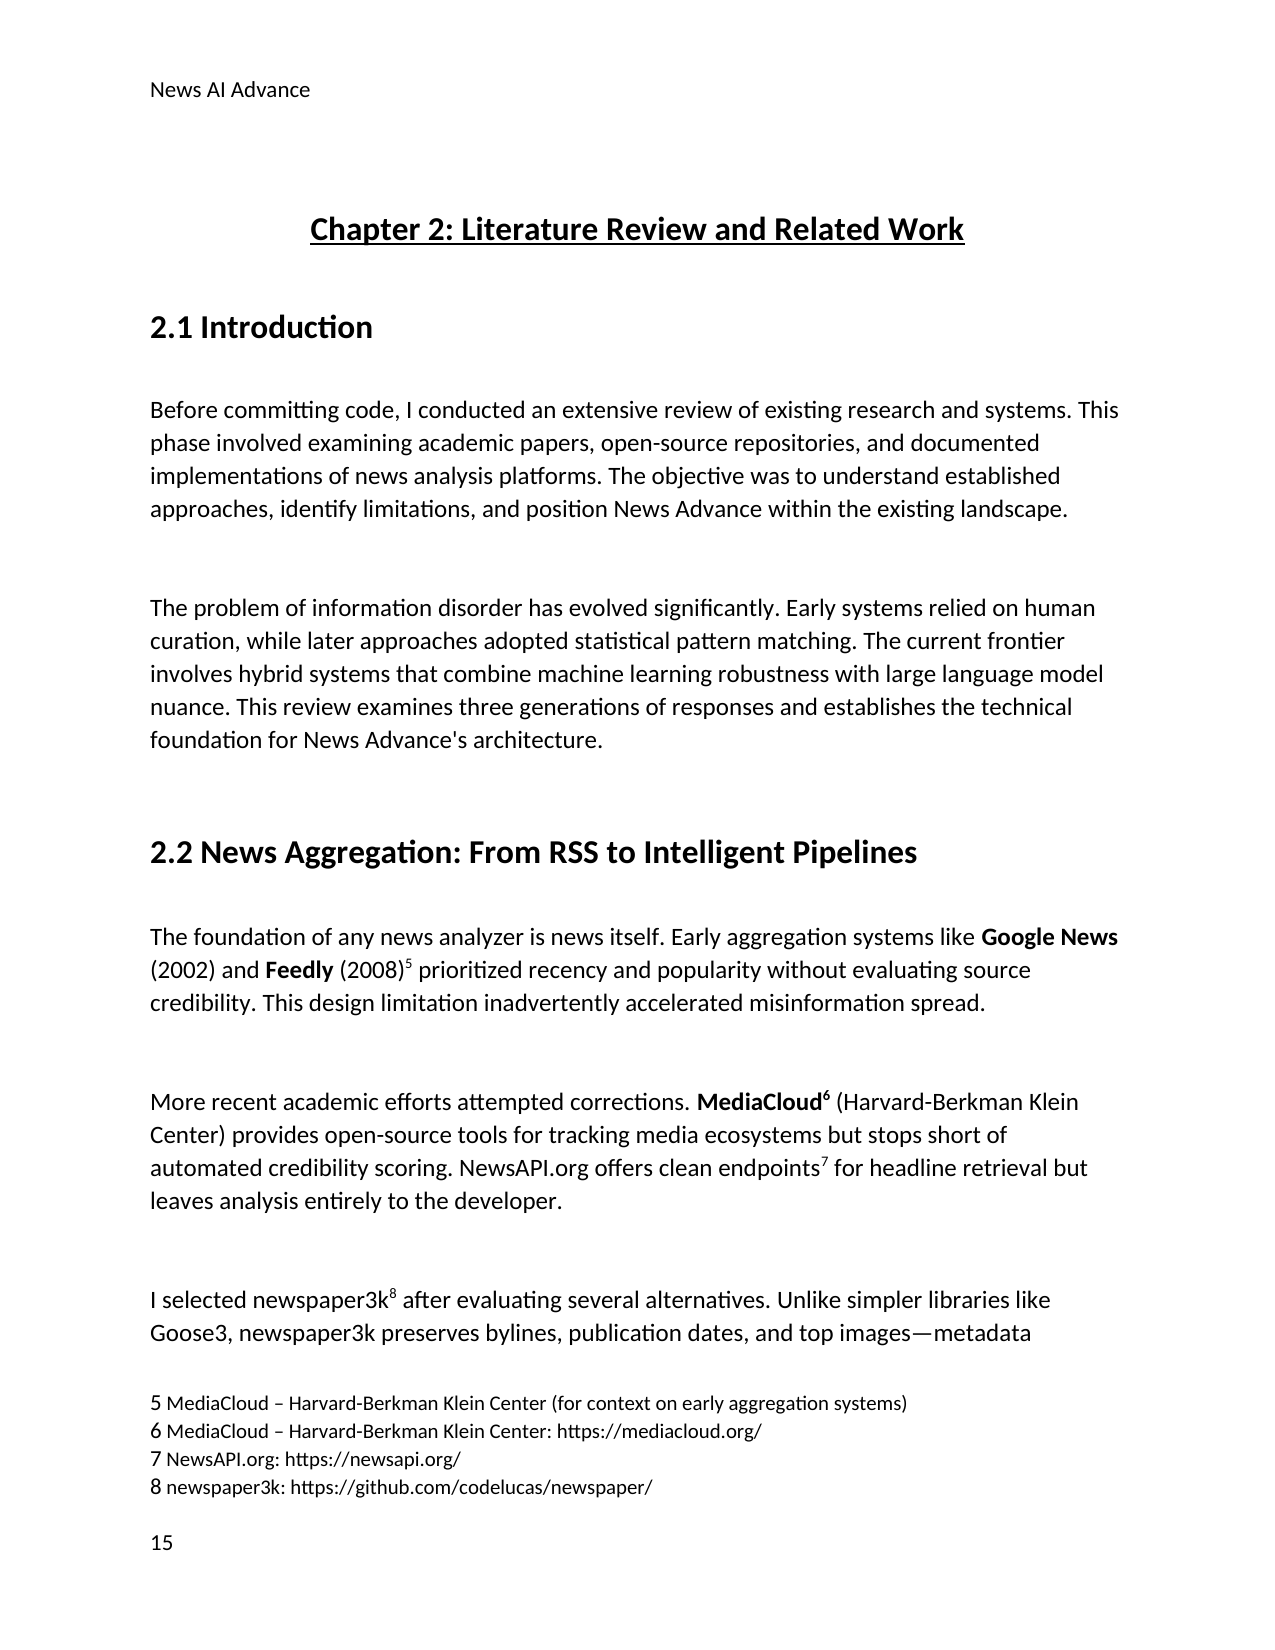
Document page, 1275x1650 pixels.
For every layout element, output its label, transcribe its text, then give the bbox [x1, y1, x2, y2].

text The foundation of any news analyzer is news itself. Early aggregation systems like Google News (2002) and Feedly (2008) prioritized recency and popularity without evaluating source credibility. This design limitation inadvertently accelerated misinformation spread. [150, 922, 1125, 1018]
subtitle Chapter 2: Literature Review and Related Work [150, 208, 1125, 249]
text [150, 1284, 1125, 1348]
text More recent academic efforts attempted corrections. MediaCloud (Harvard-Berkman Klein Center) provides open-source tools for tracking media ecosystems but stops short of automated credibility scoring. NewsAPI.org offers clean endpoints for headline retrieval but leaves analysis entirely to the developer. [150, 1087, 1125, 1216]
subtitle 2.1 Introduction [150, 307, 1125, 347]
text The problem of information disorder has evolved significantly. Early systems relied on human curation, while later approaches adopted statistical pattern matching. The current frontier involves hybrid systems that combine machine learning robustness with large language model nuance. This review examines three generations of responses and establishes the technical foundation for News Advance's architecture. [150, 592, 1125, 754]
subtitle 2.2 News Aggregation: From RSS to Intelligent Pipelines [150, 831, 1125, 872]
text Before committing code, I conducted an extensive review of existing research and systems. This phase involved examining academic papers, open-source repositories, and documented implementations of news analysis platforms. The objective was to understand established approaches, identify limitations, and position News Advance within the existing landscape. [150, 394, 1125, 523]
